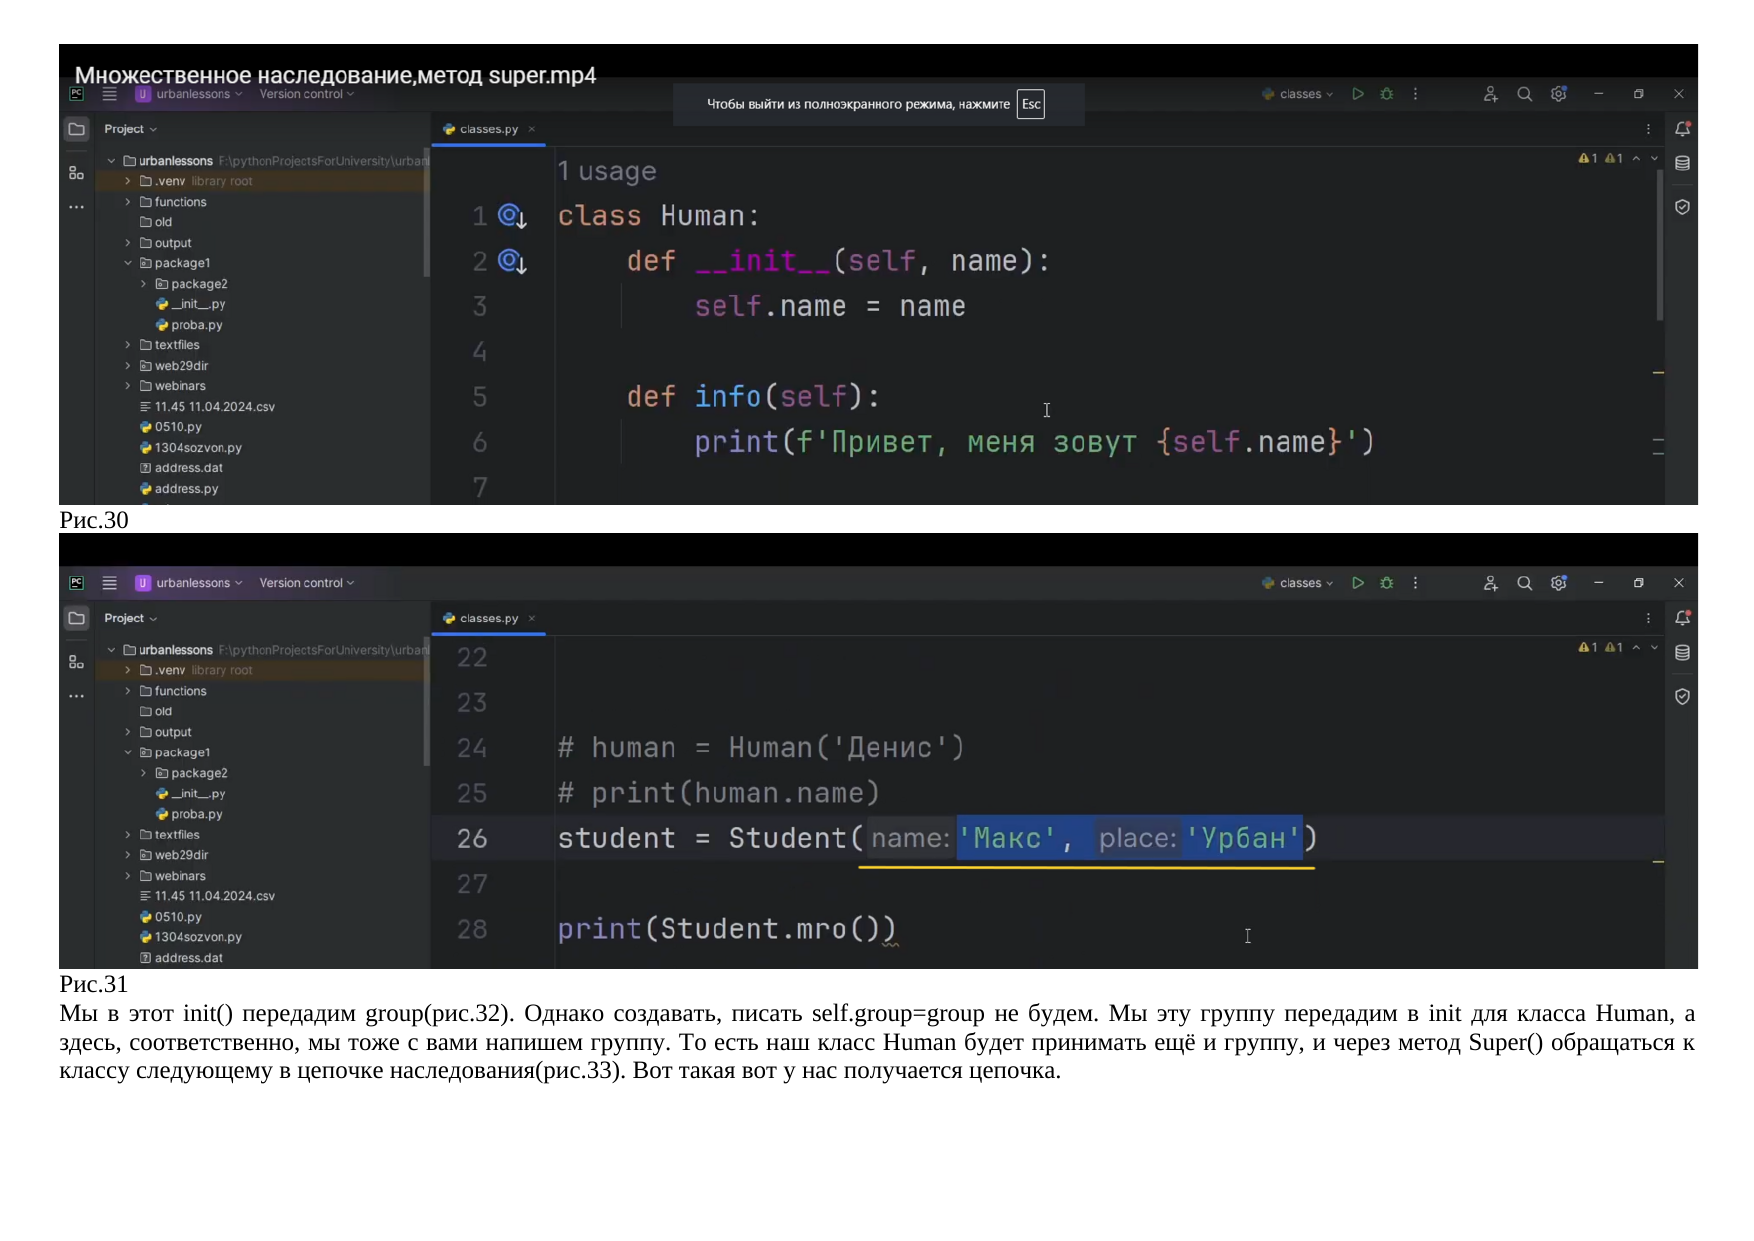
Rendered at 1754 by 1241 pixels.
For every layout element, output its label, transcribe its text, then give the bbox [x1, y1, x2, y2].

text Мы в этот init() передадим group(рис.32). Однако создавать, писать self.group=group не будем. Мы эту группу передадим в init для класса Human, а здесь, соответственно, мы тоже с вами напишем группу. То есть наш класс Human будет принимать ещё и группу, и через метод Super() обращаться к классу следующему в цепочке наследования(рис.33). Вот такая вот у нас получается цепочка. [59, 998, 1698, 1084]
text Рис.30 [59, 505, 1698, 533]
text Рис.31 [59, 969, 1698, 998]
picture [59, 44, 1699, 505]
picture [59, 533, 1699, 969]
